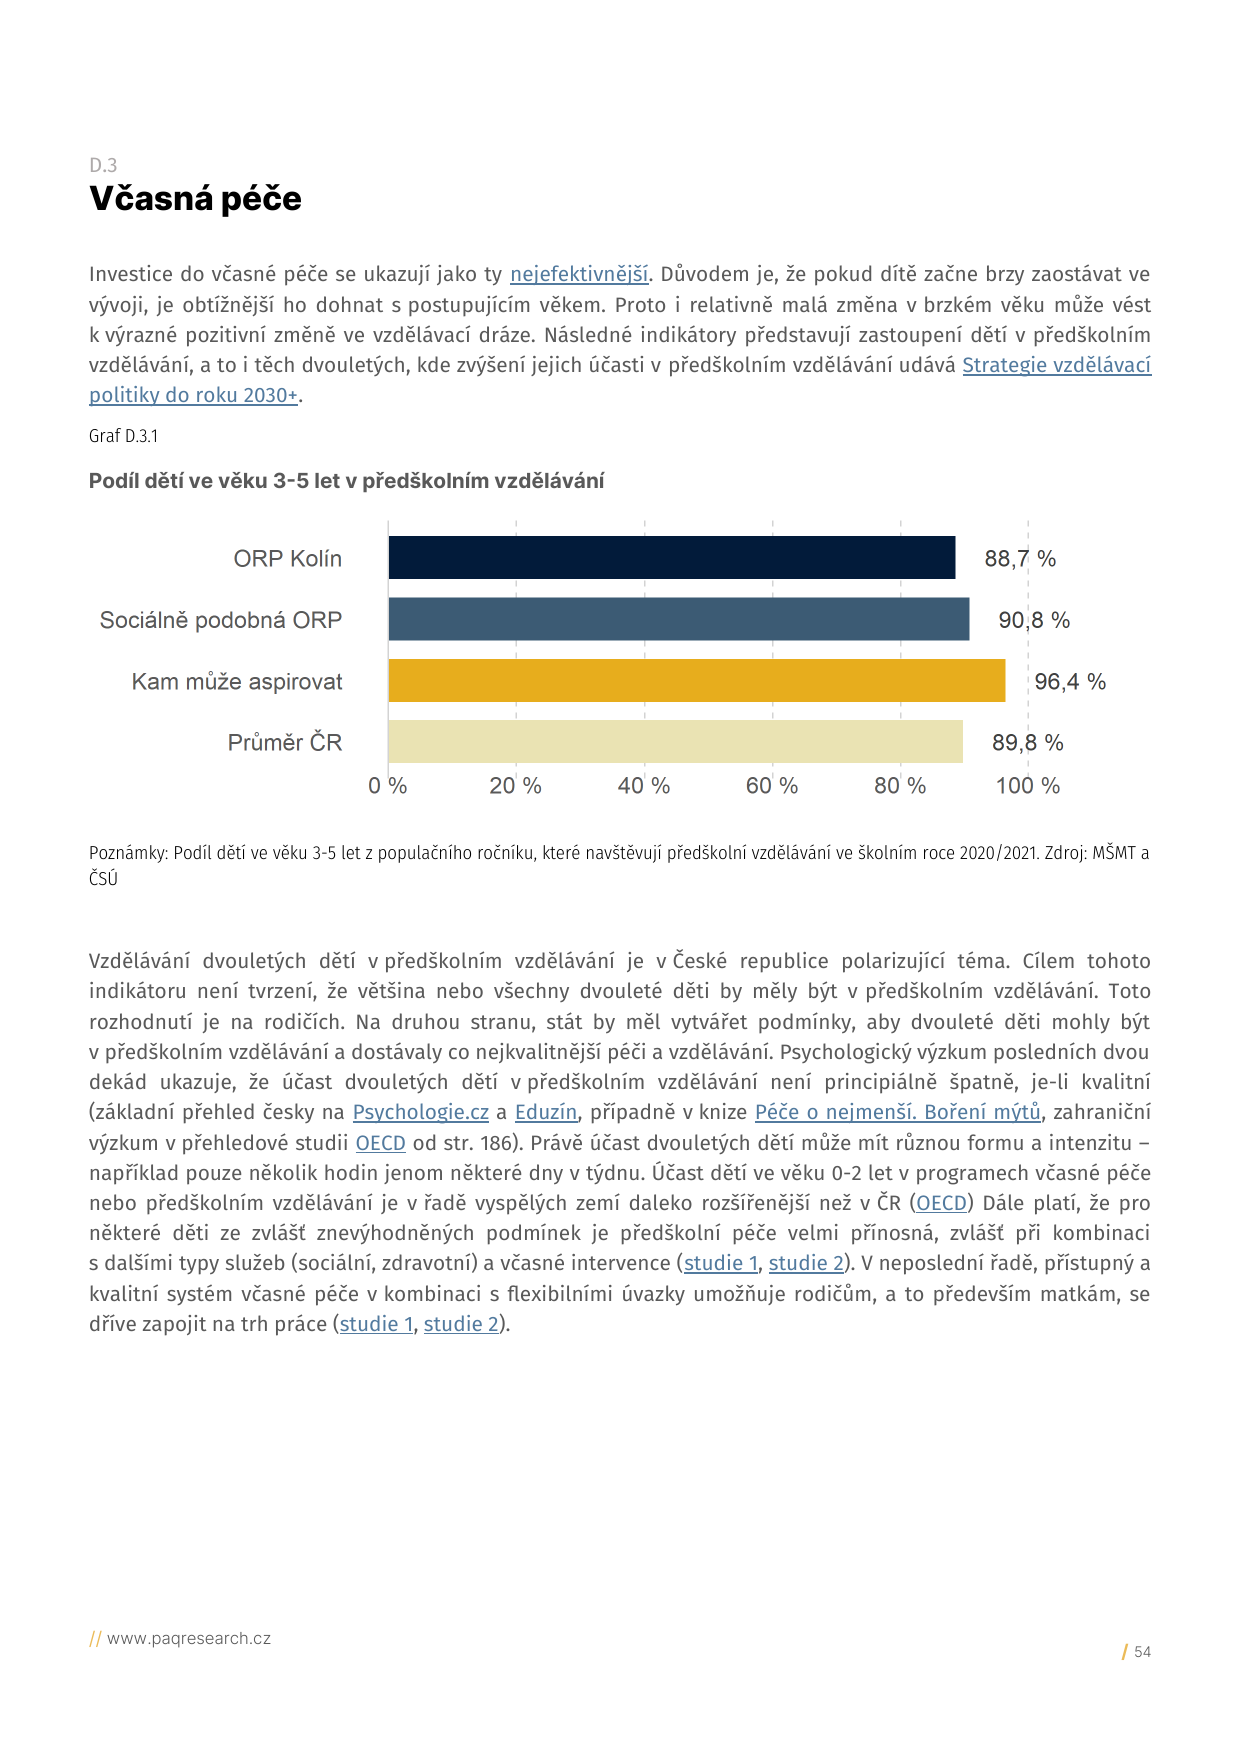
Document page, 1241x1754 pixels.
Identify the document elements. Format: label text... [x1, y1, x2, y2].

text Investice do včasné péče se ukazují jako ty nejefektivnější. Důvodem je, že pokud dítě začne brzy zaostávat ve vývoji, je obtížnější ho dohnat s postupujícím věkem. Proto i relativně malá změna v brzkém věku může vést k výrazné pozitivní změně ve vzdělávací dráze. Následné indikátory představují zastoupení dětí v předškolním vzdělávání, a to i těch dvouletých, kde zvýšení jejich účasti v předškolním vzdělávání udává Strategie vzdělávací politiky do roku 2030+. [89, 257, 1152, 408]
subtitle Včasná péče [89, 178, 1152, 218]
text Poznámky: Podíl dětí ve věku 3-5 let z populačního ročníku, které navštěvují předškolní vzdělávání ve školním roce 2020/2021. Zdroj: MŠMT a ČSÚ [89, 842, 1152, 890]
text Podíl dětí ve věku 3-5 let v předškolním vzdělávání [89, 463, 1152, 493]
text D.3 [89, 148, 1152, 178]
text Graf D.3.1 [89, 425, 1152, 447]
picture [88, 493, 1139, 825]
text Vzdělávání dvouletých dětí v předškolním vzdělávání je v České republice polarizující téma. Cílem tohoto indikátoru není tvrzení, že většina nebo všechny dvouleté děti by měly být v předškolním vzdělávání. Toto rozhodnutí je na rodičích. Na druhou stranu, stát by měl vytvářet podmínky, aby dvouleté děti mohly být v předškolním vzdělávání a dostávaly co nejkvalitnější péči a vzdělávání. Psychologický výzkum posledních dvou dekád ukazuje, že účast dvouletých dětí v předškolním vzdělávání není principiálně špatně, je-li kvalitní (základní přehled česky na Psychologie.cz a Eduzín, případně v knize Péče o nejmenší. Boření mýtů, zahraniční výzkum v přehledové studii OECD od str. 186). Právě účast dvouletých dětí může mít různou formu a intenzitu – například pouze několik hodin jenom některé dny v týdnu. Účast dětí ve věku 0-2 let v programech včasné péče nebo předškolním vzdělávání je v řadě vyspělých zemí daleko rozšířenější než v ČR (OECD) Dále platí, že pro některé děti ze zvlášť znevýhodněných podmínek je předškolní péče velmi přínosná, zvlášť při kombinaci s dalšími typy služeb (sociální, zdravotní) a včasné intervence (studie 1, studie 2). V neposlední řadě, přístupný a kvalitní systém včasné péče v kombinaci s flexibilními úvazky umožňuje rodičům, a to především matkám, se dříve zapojit na trh práce (studie 1, studie 2). [89, 944, 1152, 1337]
